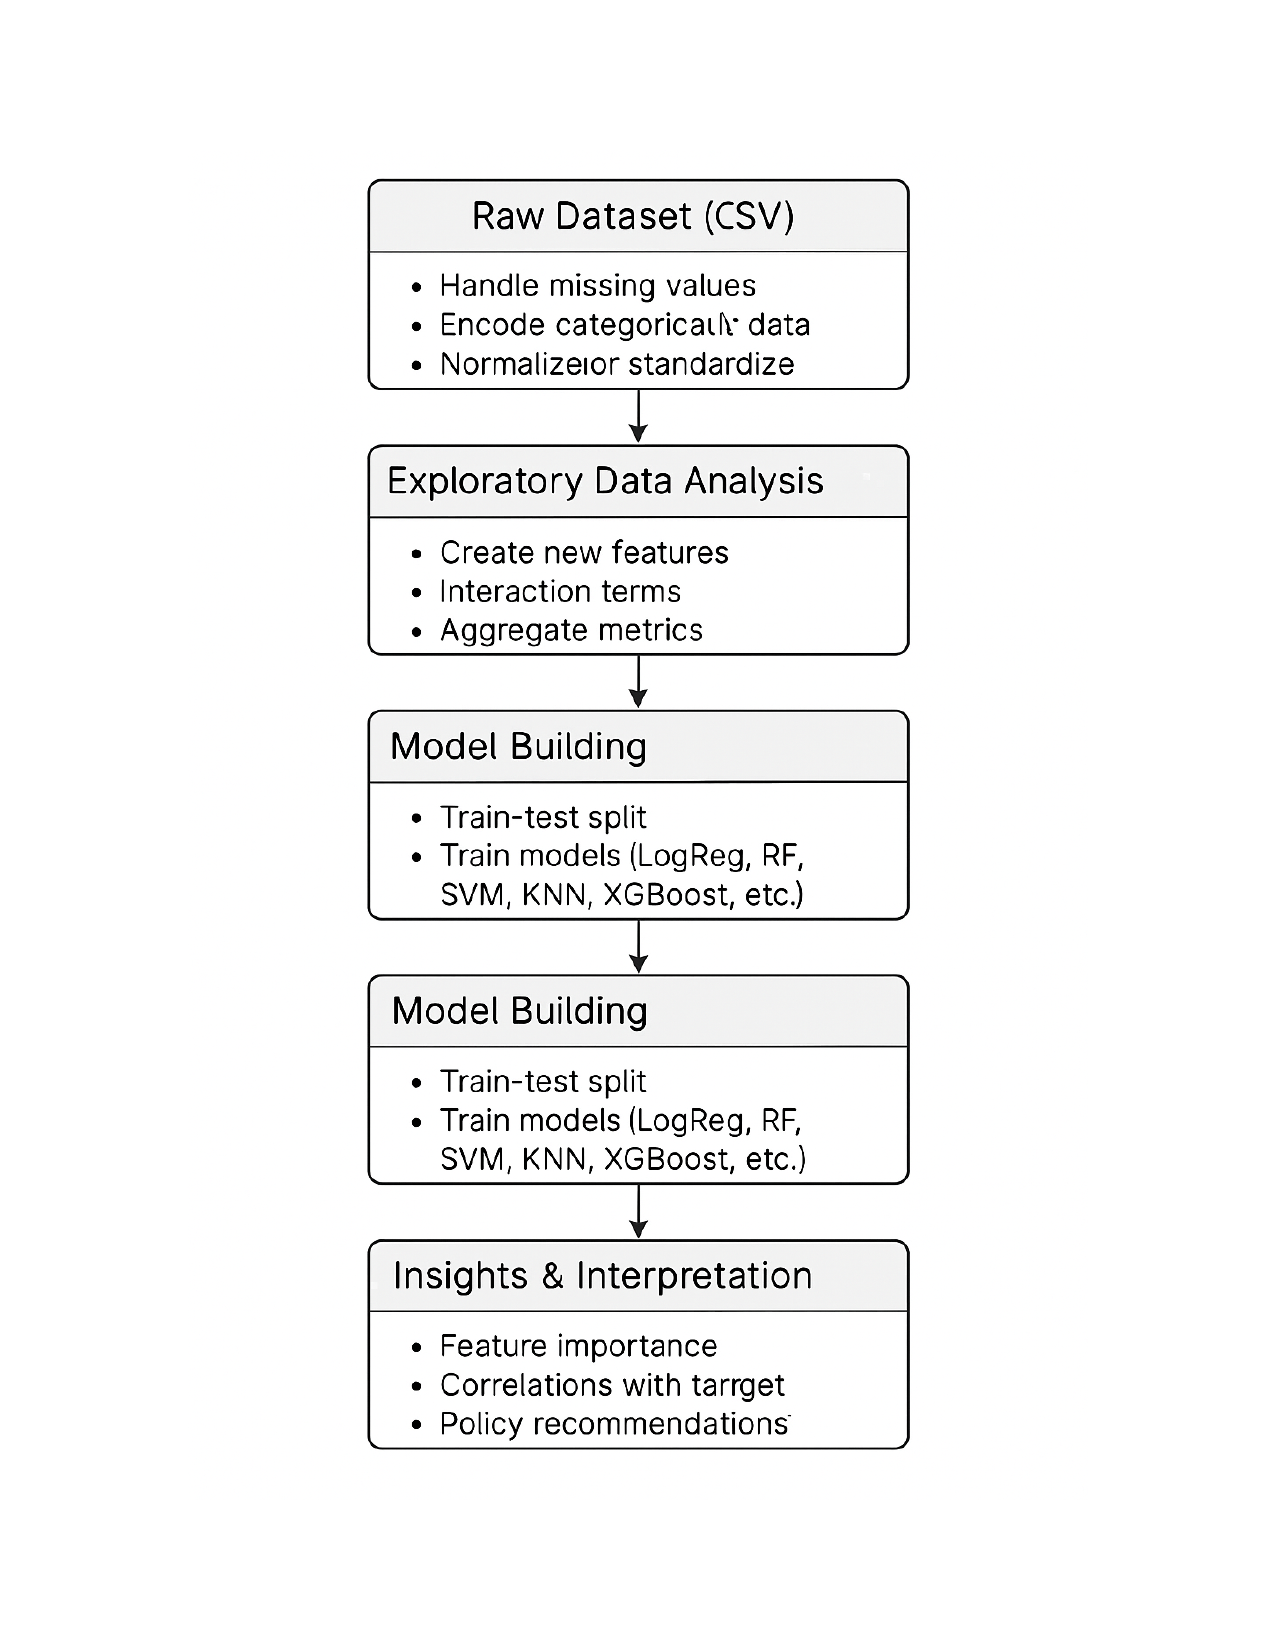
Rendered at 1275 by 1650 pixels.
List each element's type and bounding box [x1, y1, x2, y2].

picture [187, 150, 1088, 1500]
